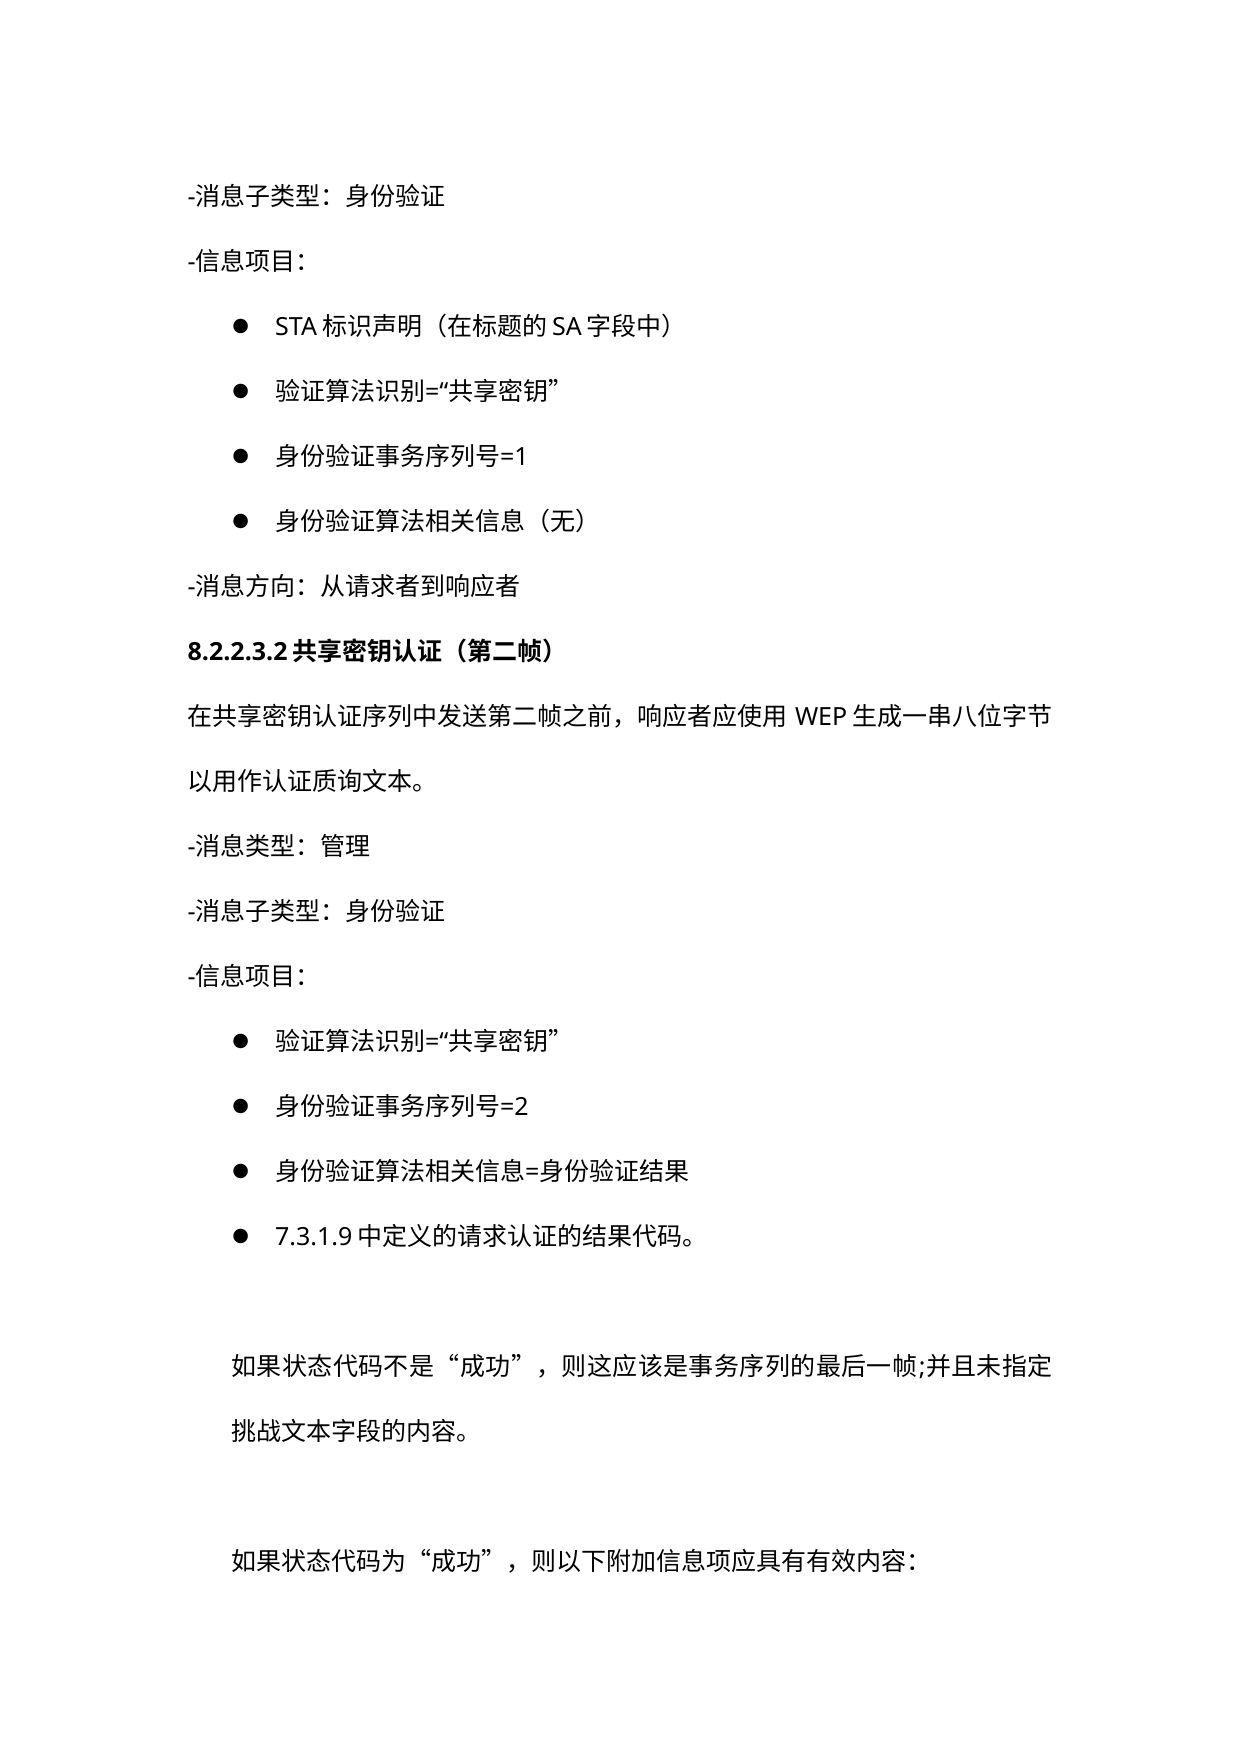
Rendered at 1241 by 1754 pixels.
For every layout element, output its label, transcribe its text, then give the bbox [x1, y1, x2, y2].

text 在共享密钥认证序列中发送第二帧之前，响应者应使用WEP生成一串八位字节以用作认证质询文本。 [187, 682, 1053, 812]
list 验证算法识别=“共享密钥” [231, 357, 1053, 422]
list 验证算法识别=“共享密钥” [231, 1007, 1053, 1072]
text 8.2.2.3.2共享密钥认证（第二帧） [187, 617, 1053, 682]
text -信息项目： [187, 942, 1053, 1007]
list 7.3.1.9中定义的请求认证的结果代码。 [231, 1202, 1053, 1267]
text -消息类型：管理 [187, 812, 1053, 877]
list 身份验证算法相关信息（无） [231, 487, 1053, 552]
list 身份验证事务序列号=1 [231, 422, 1053, 487]
text -消息方向：从请求者到响应者 [187, 552, 1053, 617]
text -信息项目： [187, 227, 1053, 292]
list STA标识声明（在标题的SA字段中） [231, 292, 1053, 357]
text -消息子类型：身份验证 [187, 162, 1053, 227]
list 身份验证事务序列号=2 [231, 1072, 1053, 1137]
text -消息子类型：身份验证 [187, 877, 1053, 942]
text 如果状态代码不是“成功”，则这应该是事务序列的最后一帧;并且未指定挑战文本字段的内容。 [231, 1332, 1053, 1462]
list 身份验证算法相关信息=身份验证结果 [231, 1137, 1053, 1202]
text 如果状态代码为“成功”，则以下附加信息项应具有有效内容： [187, 1527, 1053, 1592]
